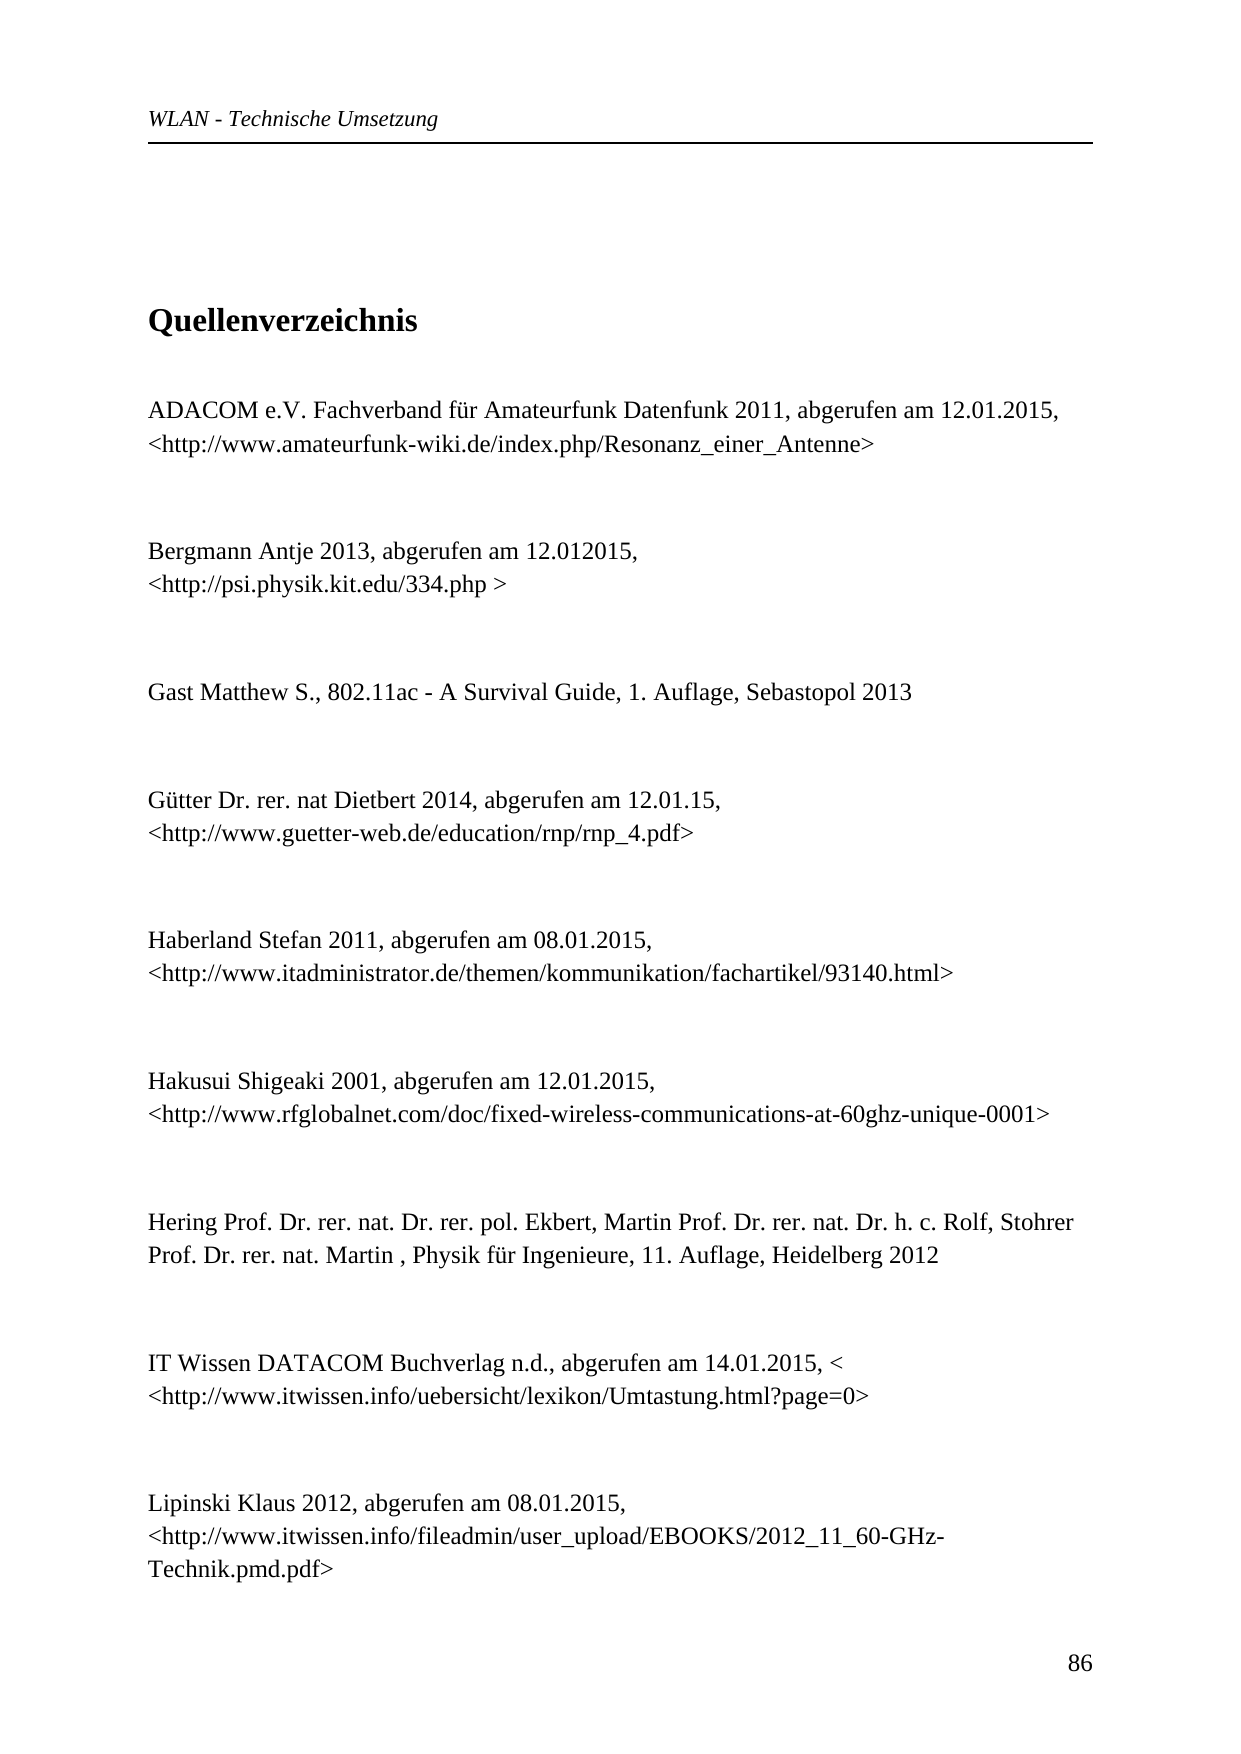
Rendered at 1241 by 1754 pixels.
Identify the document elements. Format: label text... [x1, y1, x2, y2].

text ADACOM e.V. Fachverband für Amateurfunk Datenfunk 2011, abgerufen am 12.01.2015, <http://www.amateurfunk-wiki.de/index.php/Resonanz_einer_Antenne> [148, 396, 1093, 457]
text IT Wissen DATACOM Buchverlag n.d., abgerufen am 14.01.2015, < <http://www.itwissen.info/uebersicht/lexikon/Umtastung.html?page=0> [148, 1348, 1093, 1409]
text Bergmann Antje 2013, abgerufen am 12.012015, <http://psi.physik.kit.edu/334.php > [148, 536, 1093, 598]
text Gast Matthew S., 802.11ac - A Survival Guide, 1. Auflage, Sebastopol 2013 [148, 677, 1093, 706]
text Hakusui Shigeaki 2001, abgerufen am 12.01.2015, <http://www.rfglobalnet.com/doc/fixed-wireless-communications-at-60ghz-unique-0001> [148, 1066, 1093, 1128]
text Gütter Dr. rer. nat Dietbert 2014, abgerufen am 12.01.15, <http://www.guetter-web.de/education/rnp/rnp_4.pdf> [148, 785, 1093, 847]
text Haberland Stefan 2011, abgerufen am 08.01.2015, <http://www.itadministrator.de/themen/kommunikation/fachartikel/93140.html> [148, 926, 1093, 987]
text Lipinski Klaus 2012, abgerufen am 08.01.2015, <http://www.itwissen.info/fileadmin/user_upload/EBOOKS/2012_11_60-GHz-Technik.pmd.pdf> [148, 1488, 1093, 1583]
text Hering Prof. Dr. rer. nat. Dr. rer. pol. Ekbert, Martin Prof. Dr. rer. nat. Dr. h. c. Rolf, Stohrer Prof. Dr. rer. nat. Martin , Physik für Ingenieure, 11. Auflage, Heidelberg 2012 [148, 1207, 1093, 1269]
subtitle Quellenverzeichnis [148, 301, 1093, 339]
